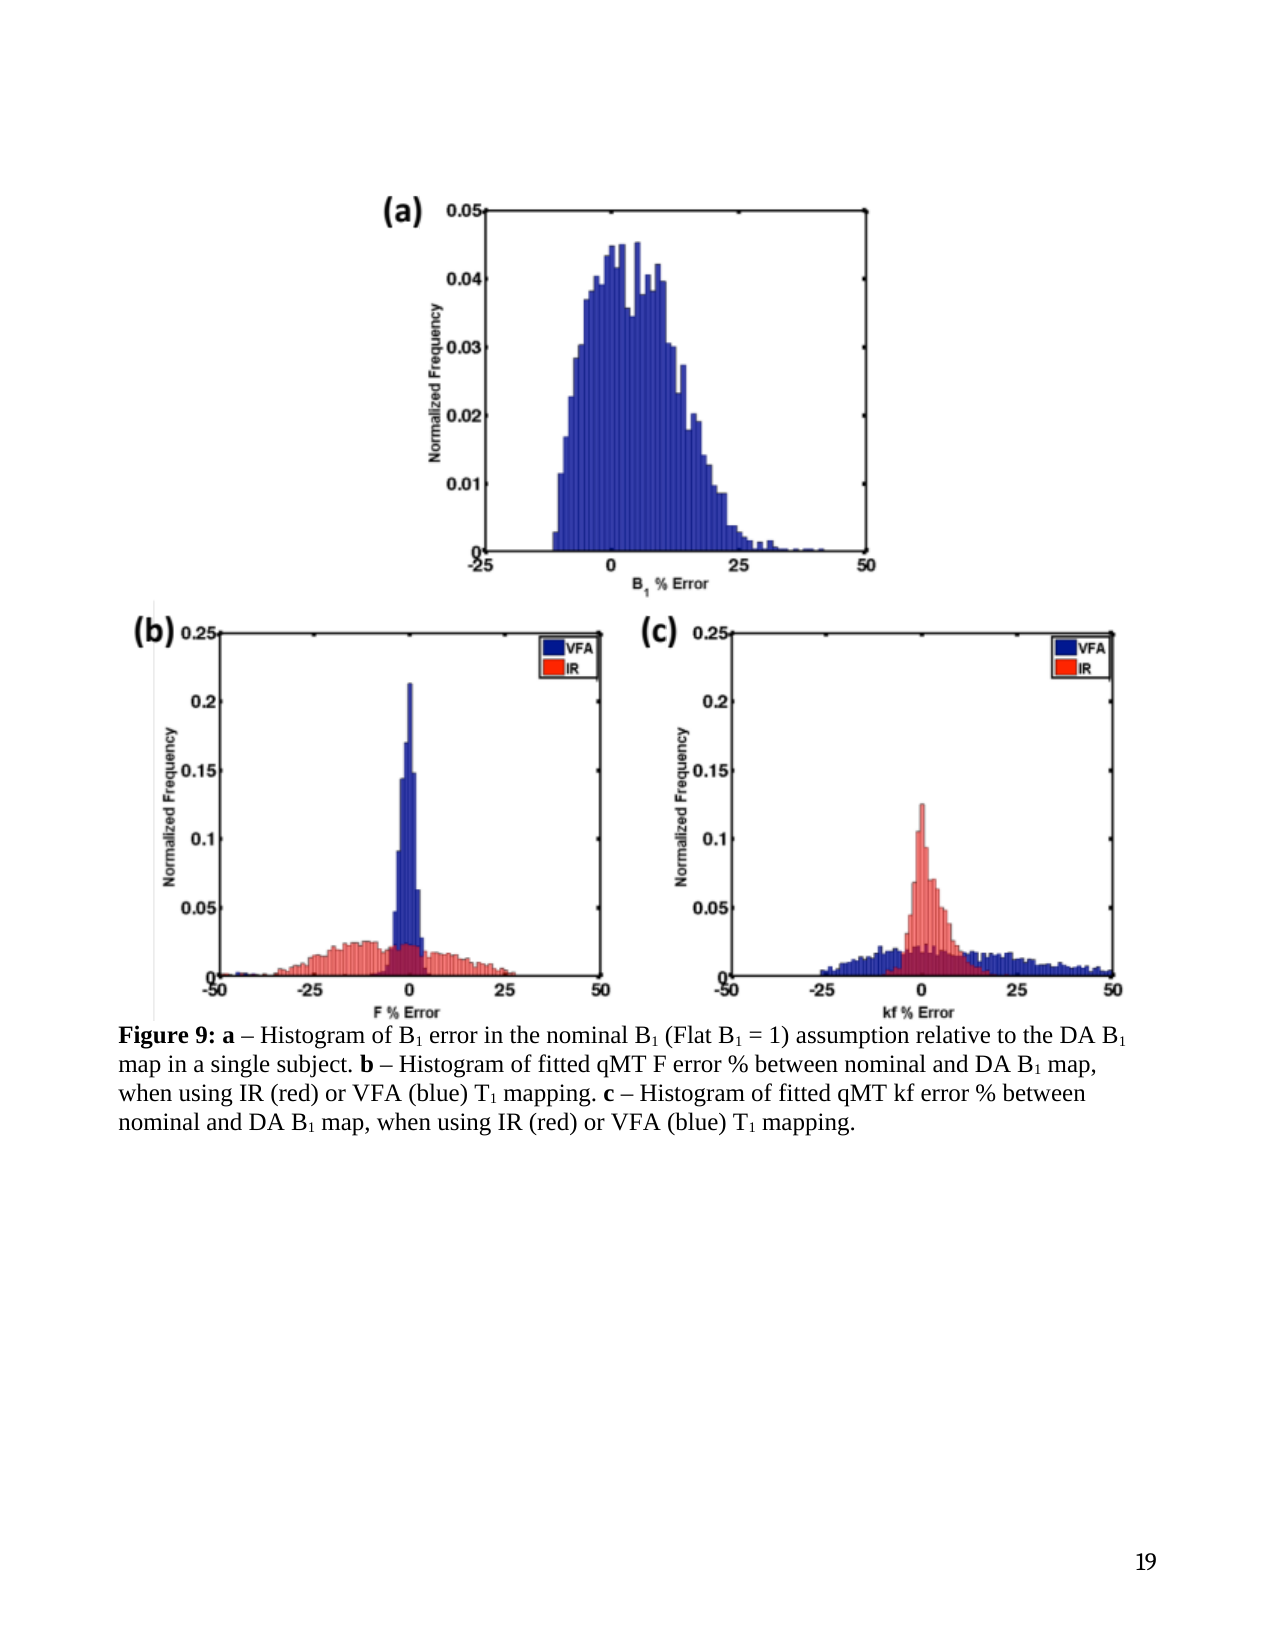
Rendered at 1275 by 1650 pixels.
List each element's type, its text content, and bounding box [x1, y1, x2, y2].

text Figure 9: a – Histogram of B1 error in the nominal B1 (Flat B1 = 1) assumption relative to the DA B1 map in a single subject. b – Histogram of fitted qMT F error % between nominal and DA B1 map, when using IR (red) or VFA (blue) T1 mapping. c – Histogram of fitted qMT kf error % between nominal and DA B1 map, when using IR (red) or VFA (blue) T1 mapping. [118, 1020, 1157, 1135]
